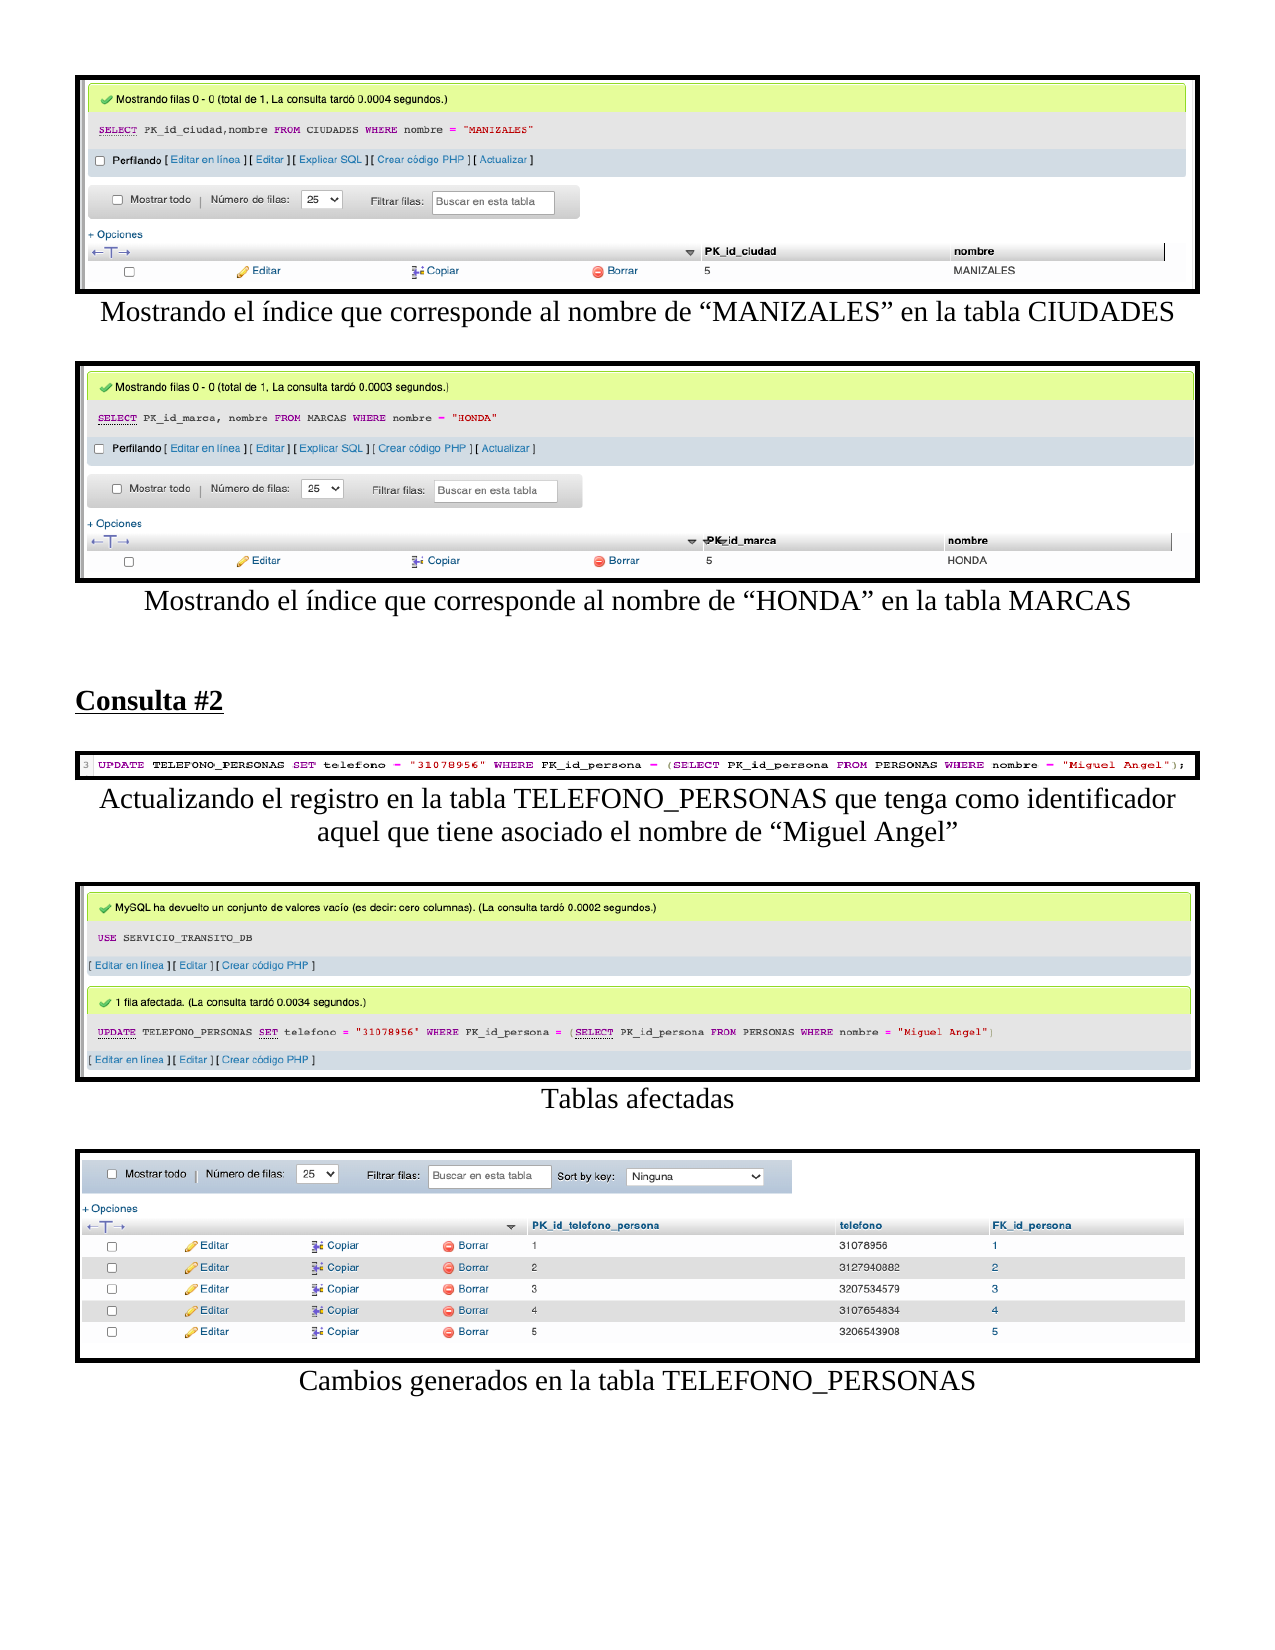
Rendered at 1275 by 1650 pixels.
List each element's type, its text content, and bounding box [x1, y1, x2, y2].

picture [80, 755, 1195, 776]
picture [80, 1153, 1195, 1358]
text Mostrando el índice que corresponde al nombre de “HONDA” en la tabla MARCAS [75, 583, 1200, 616]
text Mostrando el índice que corresponde al nombre de “MANIZALES” en la tabla CIUDADES [75, 294, 1200, 328]
picture [80, 886, 1195, 1077]
text Consulta #2 [75, 683, 1200, 717]
text Actualizando el registro en la tabla TELEFONO_PERSONAS que tenga como identificador aquel que tiene asociado el nombre de “Miguel Angel” [75, 781, 1200, 848]
picture [80, 366, 1195, 578]
picture [80, 80, 1195, 289]
text Cambios generados en la tabla TELEFONO_PERSONAS [75, 1363, 1200, 1396]
text Tablas afectadas [75, 1082, 1200, 1115]
